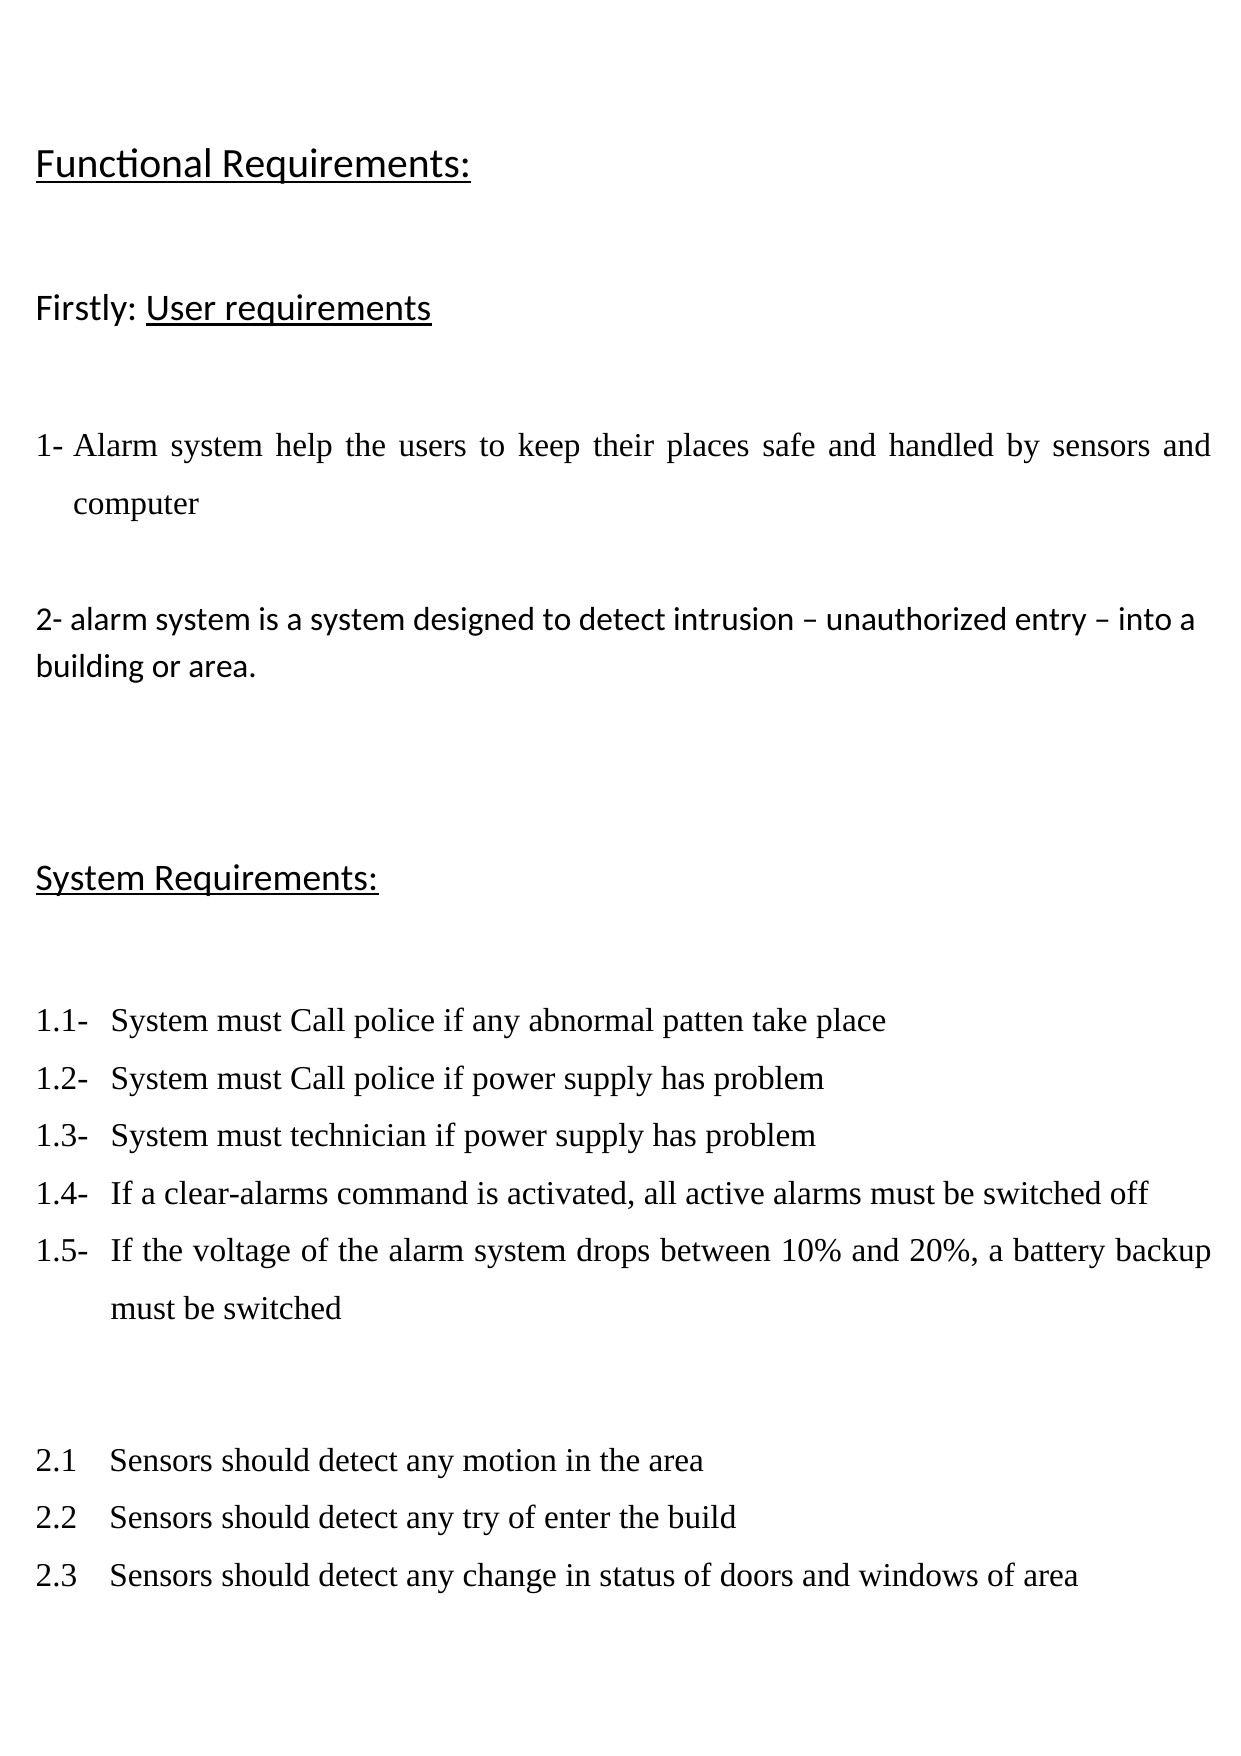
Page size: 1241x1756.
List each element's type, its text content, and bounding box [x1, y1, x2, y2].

text Firstly: User requirements [35, 284, 1213, 330]
list System must technician if power supply has problem [35, 1116, 1213, 1154]
text Functional Requirements: [35, 137, 1213, 188]
list If the voltage of the alarm system drops between 10% and 20%, a battery backup must be switched [35, 1231, 1213, 1326]
list Sensors should detect any motion in the area [35, 1440, 1213, 1478]
text System Requirements: [35, 853, 1213, 899]
text 2- alarm system is a system designed to detect intrusion – unauthorized entry – into a building or area. [35, 598, 1213, 686]
list Sensors should detect any change in status of doors and windows of area [35, 1555, 1213, 1593]
list System must Call police if power supply has problem [35, 1058, 1213, 1096]
list System must Call police if any abnormal patten take place [35, 1001, 1213, 1039]
list If a clear-alarms command is activated, all active alarms must be switched off [35, 1173, 1213, 1211]
list Sensors should detect any try of enter the build [35, 1497, 1213, 1536]
list Alarm system help the users to keep their places safe and handled by sensors and computer [35, 426, 1213, 521]
